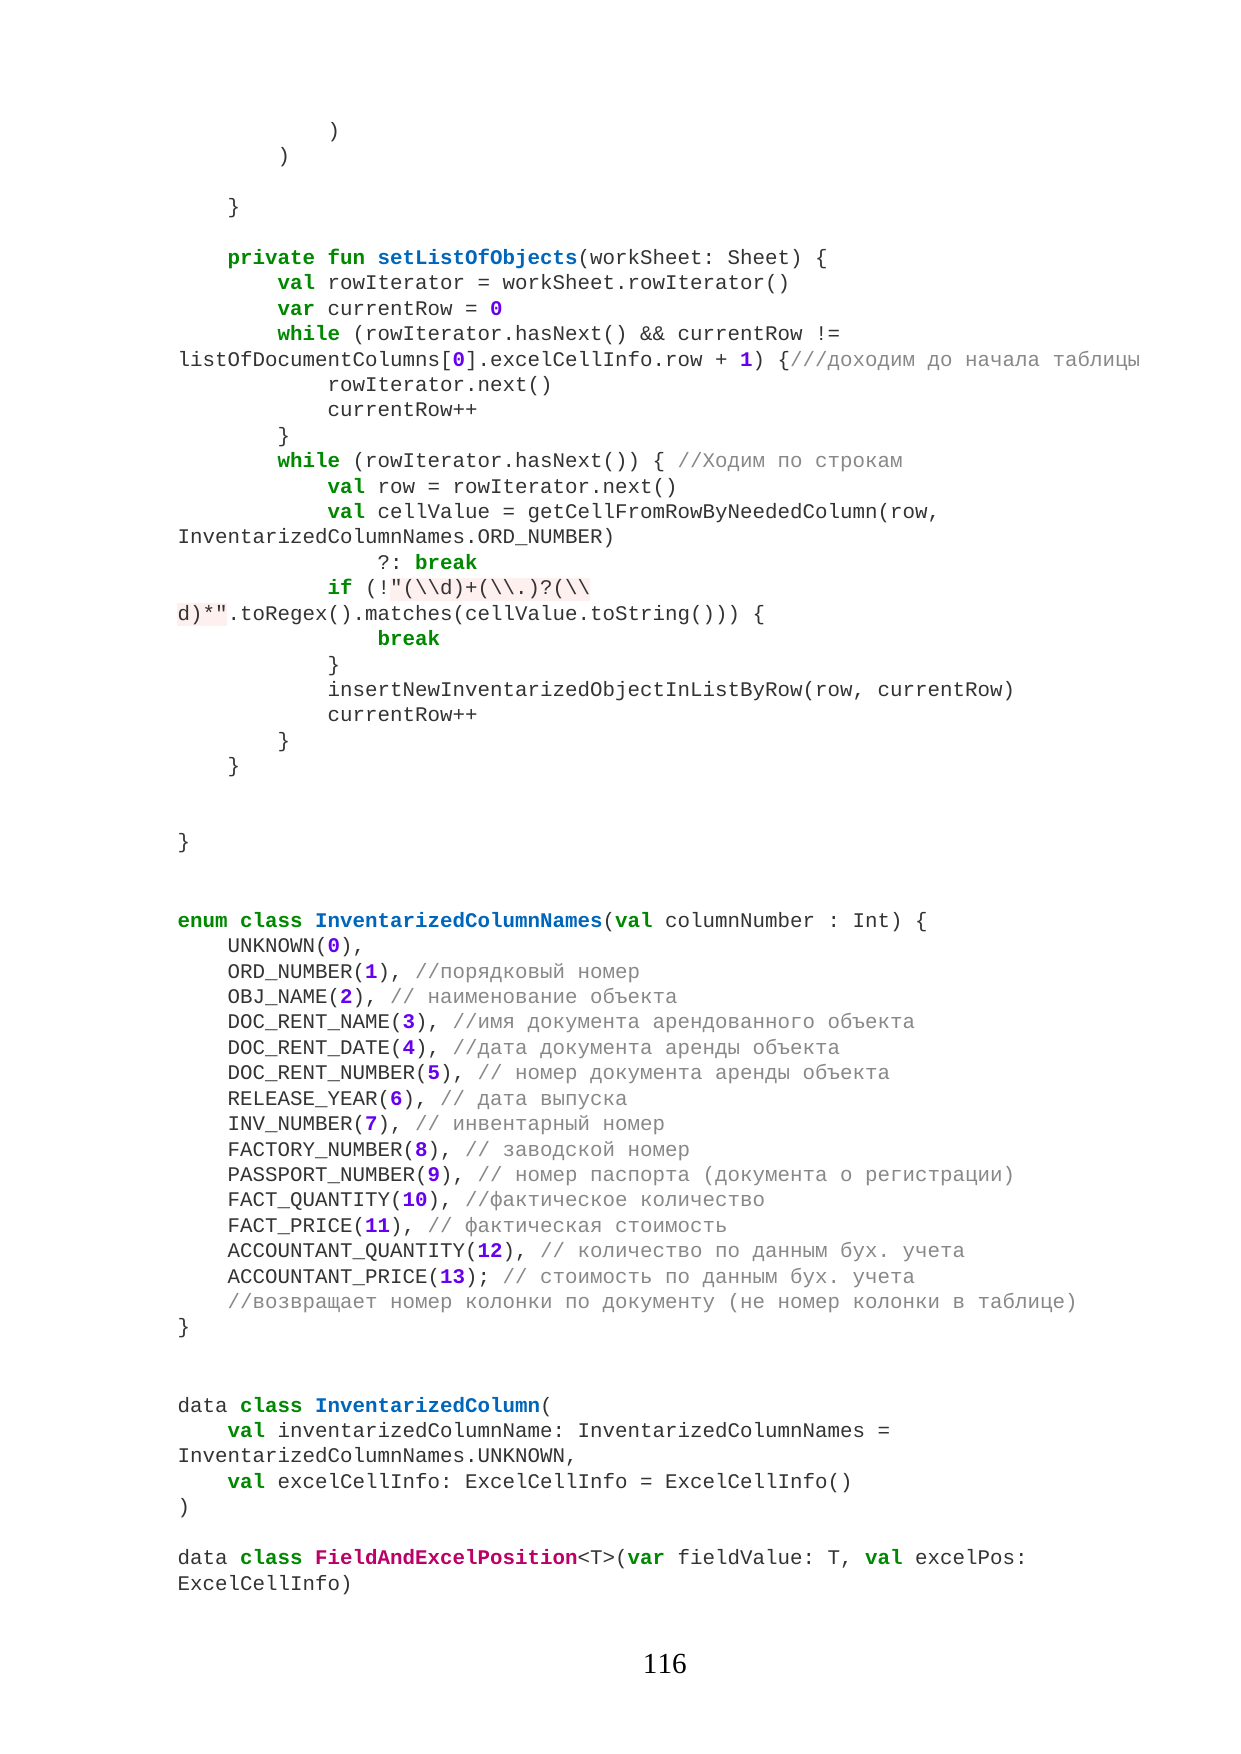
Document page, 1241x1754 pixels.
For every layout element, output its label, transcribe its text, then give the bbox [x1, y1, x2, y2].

text UNKNOWN(0), [177, 933, 1152, 959]
text while (rowIterator.hasNext() && currentRow != listOfDocumentColumns[0].excelCellInfo.row + 1) {///доходим до начала таблицы [177, 321, 1152, 372]
text } [177, 423, 1152, 448]
text break [177, 626, 1152, 652]
text } [177, 728, 1152, 753]
text DOC_RENT_DATE(4), //дата документа аренды объекта [177, 1035, 1152, 1061]
text data class FieldAndExcelPosition<T>(var fieldValue: T, val excelPos: ExcelCellInfo) [177, 1545, 1152, 1596]
text val rowIterator = workSheet.rowIterator() [177, 271, 1152, 296]
text //возвращает номер колонки по документу (не номер колонки в таблице) [177, 1289, 1152, 1315]
text val row = rowIterator.next() [177, 474, 1152, 499]
text INV_NUMBER(7), // инвентарный номер [177, 1111, 1152, 1137]
text ) [177, 143, 1152, 169]
text insertNewInventarizedObjectInListByRow(row, currentRow) [177, 677, 1152, 703]
text ?: break [177, 550, 1152, 576]
text } [177, 652, 1152, 677]
text DOC_RENT_NUMBER(5), // номер документа аренды объекта [177, 1061, 1152, 1086]
text if (!"(\\d)+(\\.)?(\\d)*".toRegex().matches(cellValue.toString())) { [177, 576, 1152, 626]
text } [177, 1315, 1152, 1340]
text PASSPORT_NUMBER(9), // номер паспорта (документа о регистрации) [177, 1162, 1152, 1188]
text FACT_QUANTITY(10), //фактическое количество [177, 1188, 1152, 1213]
text ) [177, 118, 1152, 143]
text private fun setListOfObjects(workSheet: Sheet) { [177, 245, 1152, 271]
text DOC_RENT_NAME(3), //имя документа арендованного объекта [177, 1010, 1152, 1035]
text val inventarizedColumnName: InventarizedColumnNames = InventarizedColumnNames.UNKNOWN, [177, 1418, 1152, 1469]
text val excelCellInfo: ExcelCellInfo = ExcelCellInfo() [177, 1469, 1152, 1494]
text rowIterator.next() [177, 372, 1152, 398]
text currentRow++ [177, 703, 1152, 728]
text } [177, 830, 1152, 855]
text ACCOUNTANT_PRICE(13); // стоимость по данным бух. учета [177, 1264, 1152, 1289]
text RELEASE_YEAR(6), // дата выпуска [177, 1086, 1152, 1111]
text var currentRow = 0 [177, 296, 1152, 321]
text OBJ_NAME(2), // наименование объекта [177, 984, 1152, 1010]
text enum class InventarizedColumnNames(val columnNumber : Int) { [177, 908, 1152, 933]
text data class InventarizedColumn( [177, 1393, 1152, 1418]
text ACCOUNTANT_QUANTITY(12), // количество по данным бух. учета [177, 1238, 1152, 1264]
text } [177, 753, 1152, 779]
text ORD_NUMBER(1), //порядковый номер [177, 959, 1152, 984]
text } [177, 194, 1152, 220]
text FACT_PRICE(11), // фактическая стоимость [177, 1213, 1152, 1238]
text FACTORY_NUMBER(8), // заводской номер [177, 1137, 1152, 1162]
text while (rowIterator.hasNext()) { //Ходим по строкам [177, 448, 1152, 474]
text ) [177, 1494, 1152, 1520]
text val cellValue = getCellFromRowByNeededColumn(row, InventarizedColumnNames.ORD_NUMBER) [177, 499, 1152, 550]
text currentRow++ [177, 398, 1152, 423]
